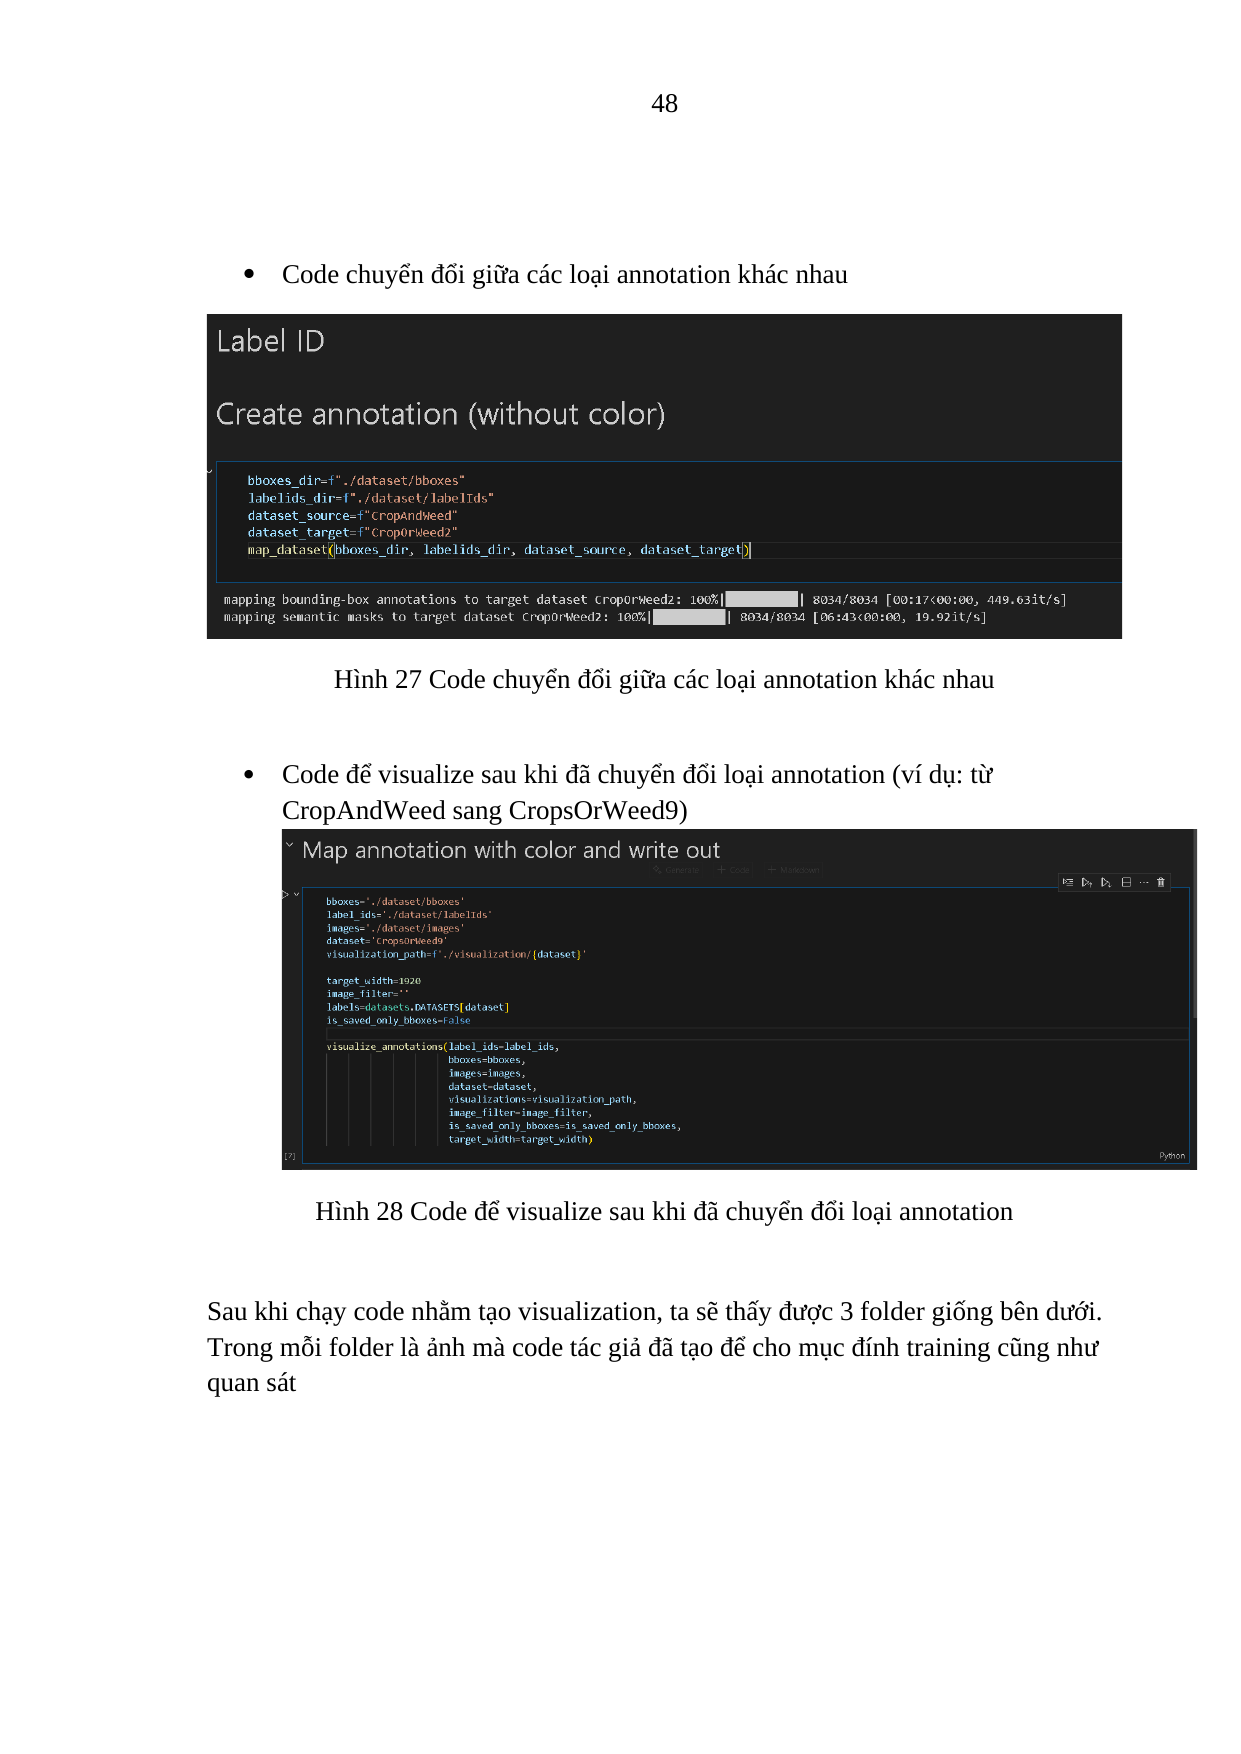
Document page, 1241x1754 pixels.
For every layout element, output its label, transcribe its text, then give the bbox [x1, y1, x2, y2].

picture [281, 829, 1198, 1170]
text Sau khi chạy code nhằm tạo visualization, ta sẽ thấy được 3 folder giống bên dưới. Trong mỗi folder là ảnh mà code tác giả đã tạo để cho mục đính training cũng như quan sát [207, 1295, 1122, 1398]
picture [206, 314, 1123, 639]
text Hình 28 Code để visualize sau khi đã chuyển đổi loại annotation [207, 1195, 1122, 1226]
text Hình 27 Code chuyển đổi giữa các loại annotation khác nhau [207, 663, 1122, 695]
list Code chuyển đổi giữa các loại annotation khác nhau [244, 258, 1122, 289]
